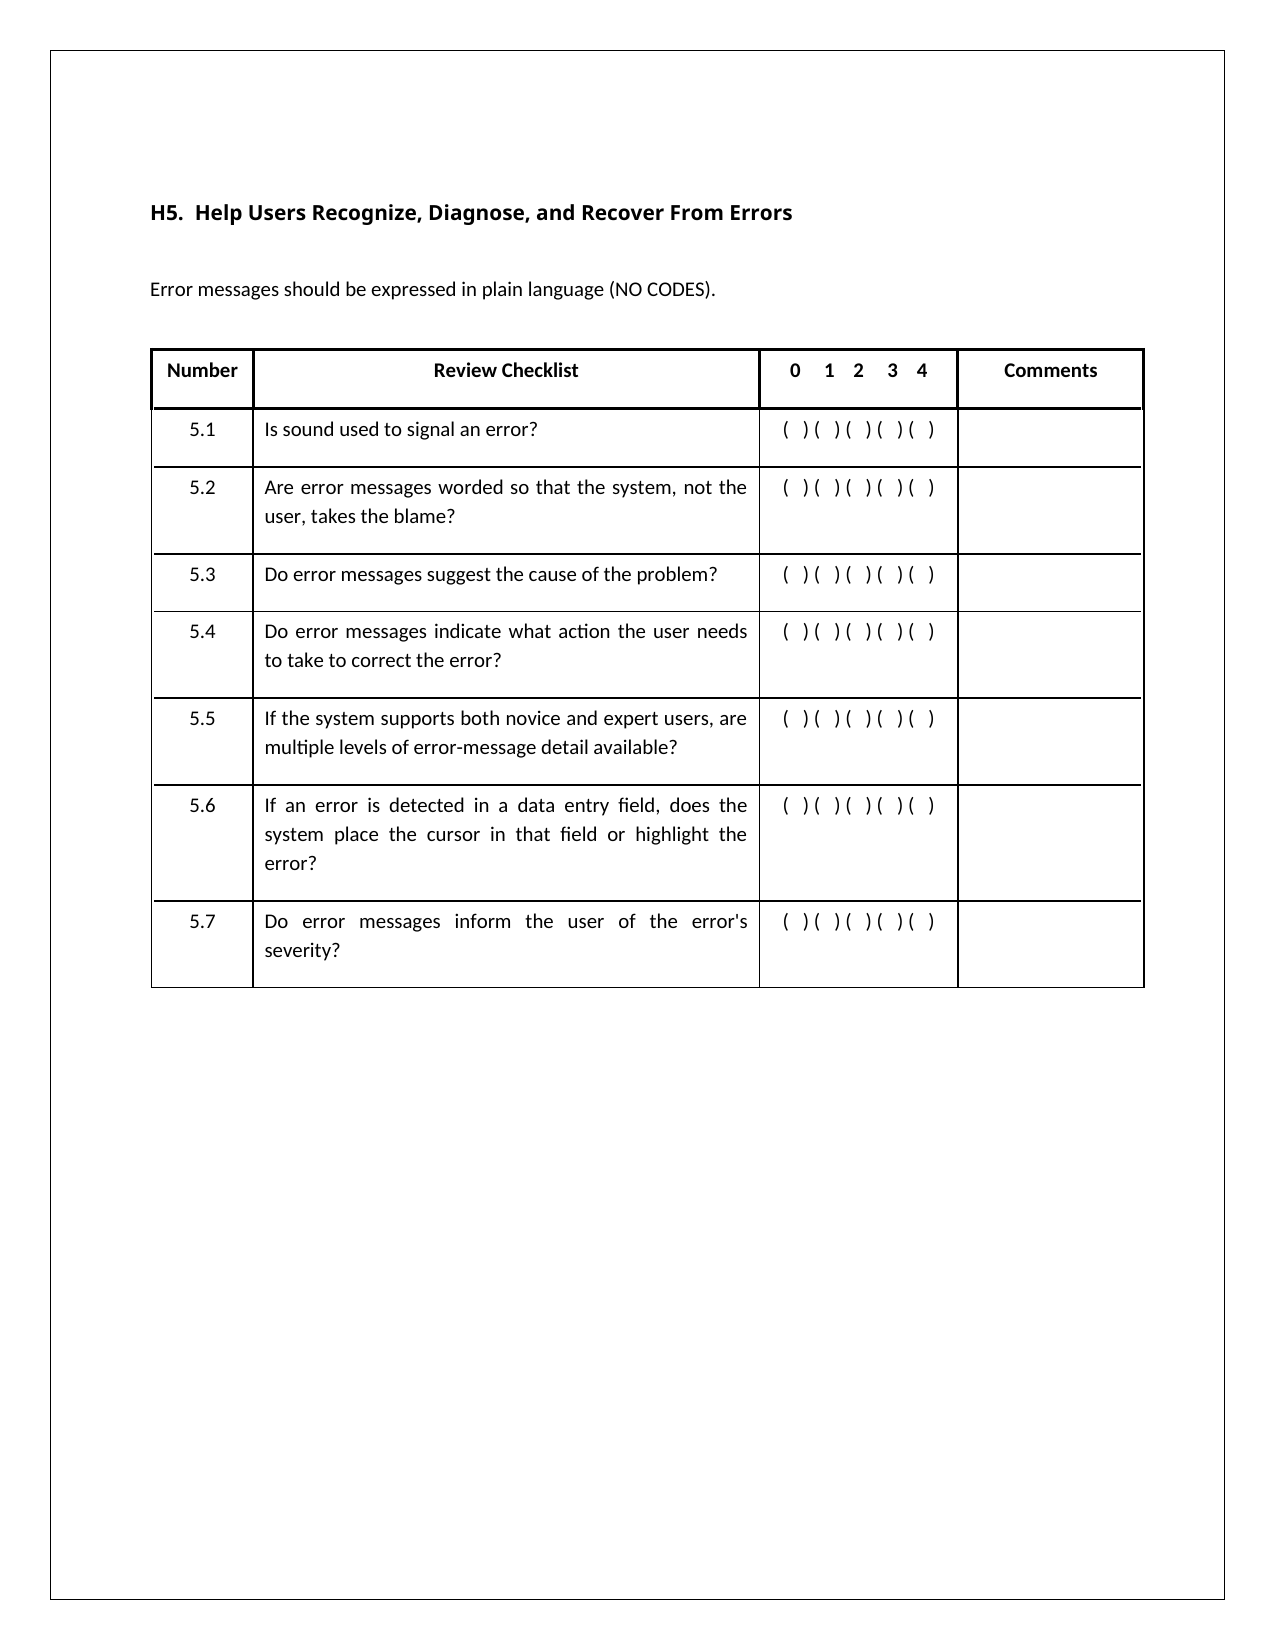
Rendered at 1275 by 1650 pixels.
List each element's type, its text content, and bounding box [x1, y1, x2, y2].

table_cell ( ) ( ) ( ) ( ) ( ) [760, 786, 957, 900]
table_header Review Checklist [255, 351, 758, 407]
table_cell [959, 900, 1143, 987]
table_cell ( ) ( ) ( ) ( ) ( ) [760, 902, 957, 987]
table_cell ( ) ( ) ( ) ( ) ( ) [760, 612, 957, 697]
table_cell [959, 407, 1143, 466]
table_cell [959, 611, 1143, 697]
table_cell 5.5 [152, 697, 252, 784]
table_cell 5.6 [152, 784, 252, 900]
text Error messages should be expressed in plain language (NO CODES). [150, 276, 1125, 302]
table_header 0 1 2 3 4 [761, 351, 956, 407]
table_cell 5.3 [152, 553, 252, 611]
table_cell If the system supports both novice and expert users, are multiple levels of error-message detail available? [254, 699, 759, 784]
table_header Number [153, 351, 252, 407]
table_cell [959, 466, 1143, 553]
table_cell Are error messages worded so that the system, not the user, takes the blame? [254, 468, 759, 553]
table_cell ( ) ( ) ( ) ( ) ( ) [760, 410, 957, 466]
table_cell Do error messages suggest the cause of the problem? [254, 555, 759, 611]
table_cell [959, 784, 1143, 900]
table_header Comments [959, 351, 1142, 407]
table_cell Do error messages indicate what action the user needs to take to correct the error? [254, 612, 759, 697]
table_cell 5.7 [152, 900, 252, 987]
table_cell 5.2 [152, 466, 252, 553]
text H5. Help Users Recognize, Diagnose, and Recover From Errors [150, 198, 1125, 227]
table_cell [959, 553, 1143, 611]
table_cell ( ) ( ) ( ) ( ) ( ) [760, 699, 957, 784]
table_cell Do error messages inform the user of the error's severity? [254, 902, 759, 987]
table_cell ( ) ( ) ( ) ( ) ( ) [760, 468, 957, 553]
table_cell ( ) ( ) ( ) ( ) ( ) [760, 555, 957, 611]
table_cell Is sound used to signal an error? [254, 410, 759, 466]
table_cell 5.4 [152, 611, 252, 697]
table_cell 5.1 [152, 407, 252, 466]
table_cell If an error is detected in a data entry field, does the system place the cursor in that field or highlight the error? [254, 786, 759, 900]
table_cell [959, 697, 1143, 784]
